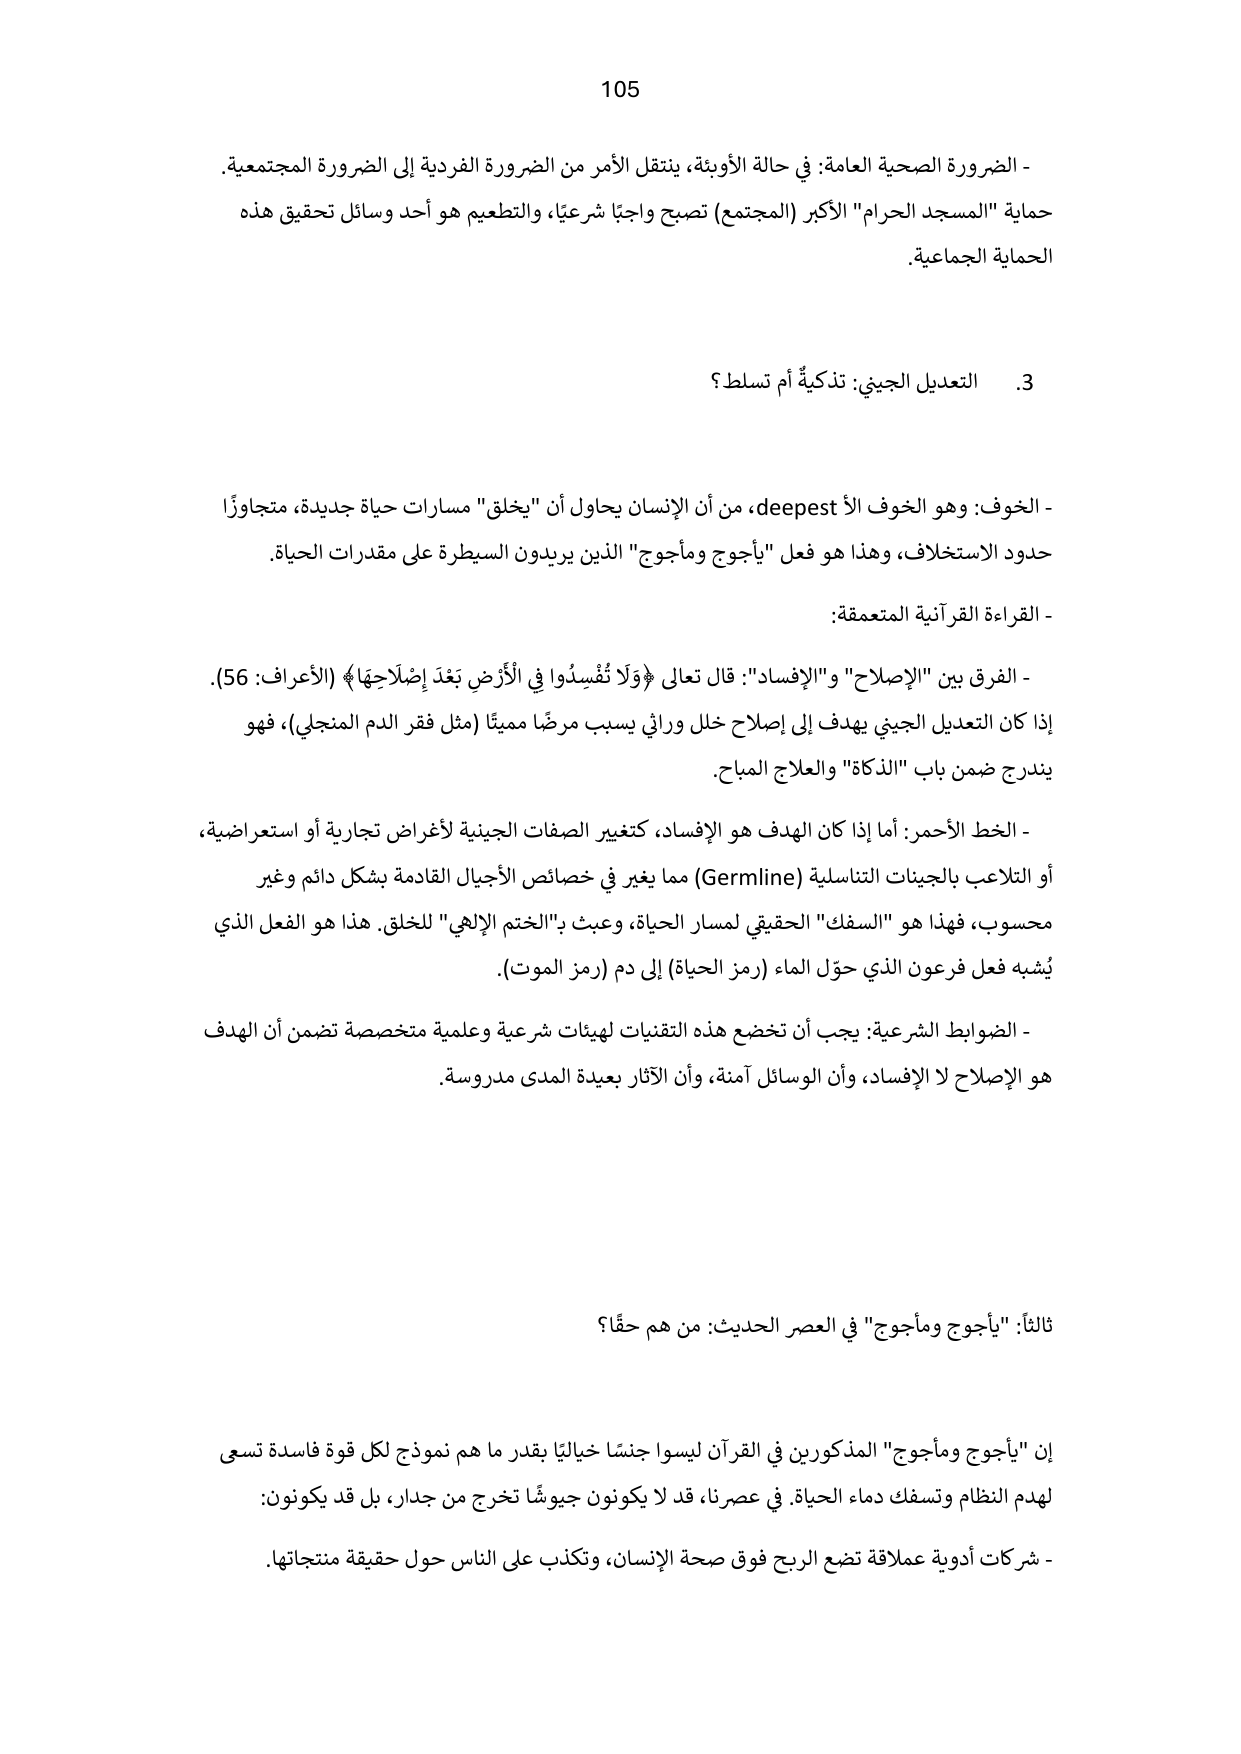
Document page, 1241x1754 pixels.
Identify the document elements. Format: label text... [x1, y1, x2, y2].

text - الفرق بين "الإصلاح" و"الإفساد": قال تعالى ﴿وَلَا تُفْسِدُوا فِي الْأَرْضِ بَعْدَ إِصْلَاحِهَا﴾ (الأعراف: 56). إذا كان التعديل الجيني يهدف إلى إصلاح خلل وراثي يسبب مرضًا مميتًا (مثل فقر الدم المنجلي)، فهو يندرج ضمن باب "الذكاة" والعلاج المباح. [187, 662, 1053, 783]
text - القراءة القرآنية المتعمقة: [187, 599, 1053, 630]
text - الخوف: وهو الخوف الأ deepest، من أن الإنسان يحاول أن "يخلق" مسارات حياة جديدة، متجاوزًا حدود الاستخلاف، وهذا هو فعل "يأجوج ومأجوج" الذين يريدون السيطرة على مقدرات الحياة. [187, 491, 1053, 567]
text - شركات أدوية عملاقة تضع الربح فوق صحة الإنسان، وتكذب على الناس حول حقيقة منتجاتها. [187, 1543, 1053, 1574]
text - الضرورة الصحية العامة: في حالة الأوبئة، ينتقل الأمر من الضرورة الفردية إلى الضرورة المجتمعية. حماية "المسجد الحرام" الأكبر (المجتمع) تصبح واجبًا شرعيًا، والتطعيم هو أحد وسائل تحقيق هذه الحماية الجماعية. [187, 150, 1053, 272]
text إن "يأجوج ومأجوج" المذكورين في القرآن ليسوا جنسًا خياليًا بقدر ما هم نموذج لكل قوة فاسدة تسعى لهدم النظام وتسفك دماء الحياة. في عصرنا، قد لا يكونون جيوشًا تخرج من جدار، بل قد يكونون: [187, 1435, 1053, 1511]
text - الخط الأحمر: أما إذا كان الهدف هو الإفساد، كتغيير الصفات الجينية لأغراض تجارية أو استعراضية، أو التلاعب بالجينات التناسلية (Germline) مما يغير في خصائص الأجيال القادمة بشكل دائم وغير محسوب، فهذا هو "السفك" الحقيقي لمسار الحياة، وعبث بـ"الختم الإلهي" للخلق. هذا هو الفعل الذي يُشبه فعل فرعون الذي حوّل الماء (رمز الحياة) إلى دم (رمز الموت). [187, 815, 1053, 983]
text ثالثاً: "يأجوج ومأجوج" في العصر الحديث: من هم حقًا؟ [187, 1310, 1053, 1341]
text - الضوابط الشرعية: يجب أن تخضع هذه التقنيات لهيئات شرعية وعلمية متخصصة تضمن أن الهدف هو الإصلاح لا الإفساد، وأن الوسائل آمنة، وأن الآثار بعيدة المدى مدروسة. [187, 1015, 1053, 1091]
list التعديل الجيني: تذكيةٌ أم تسلط؟ [187, 366, 1015, 397]
